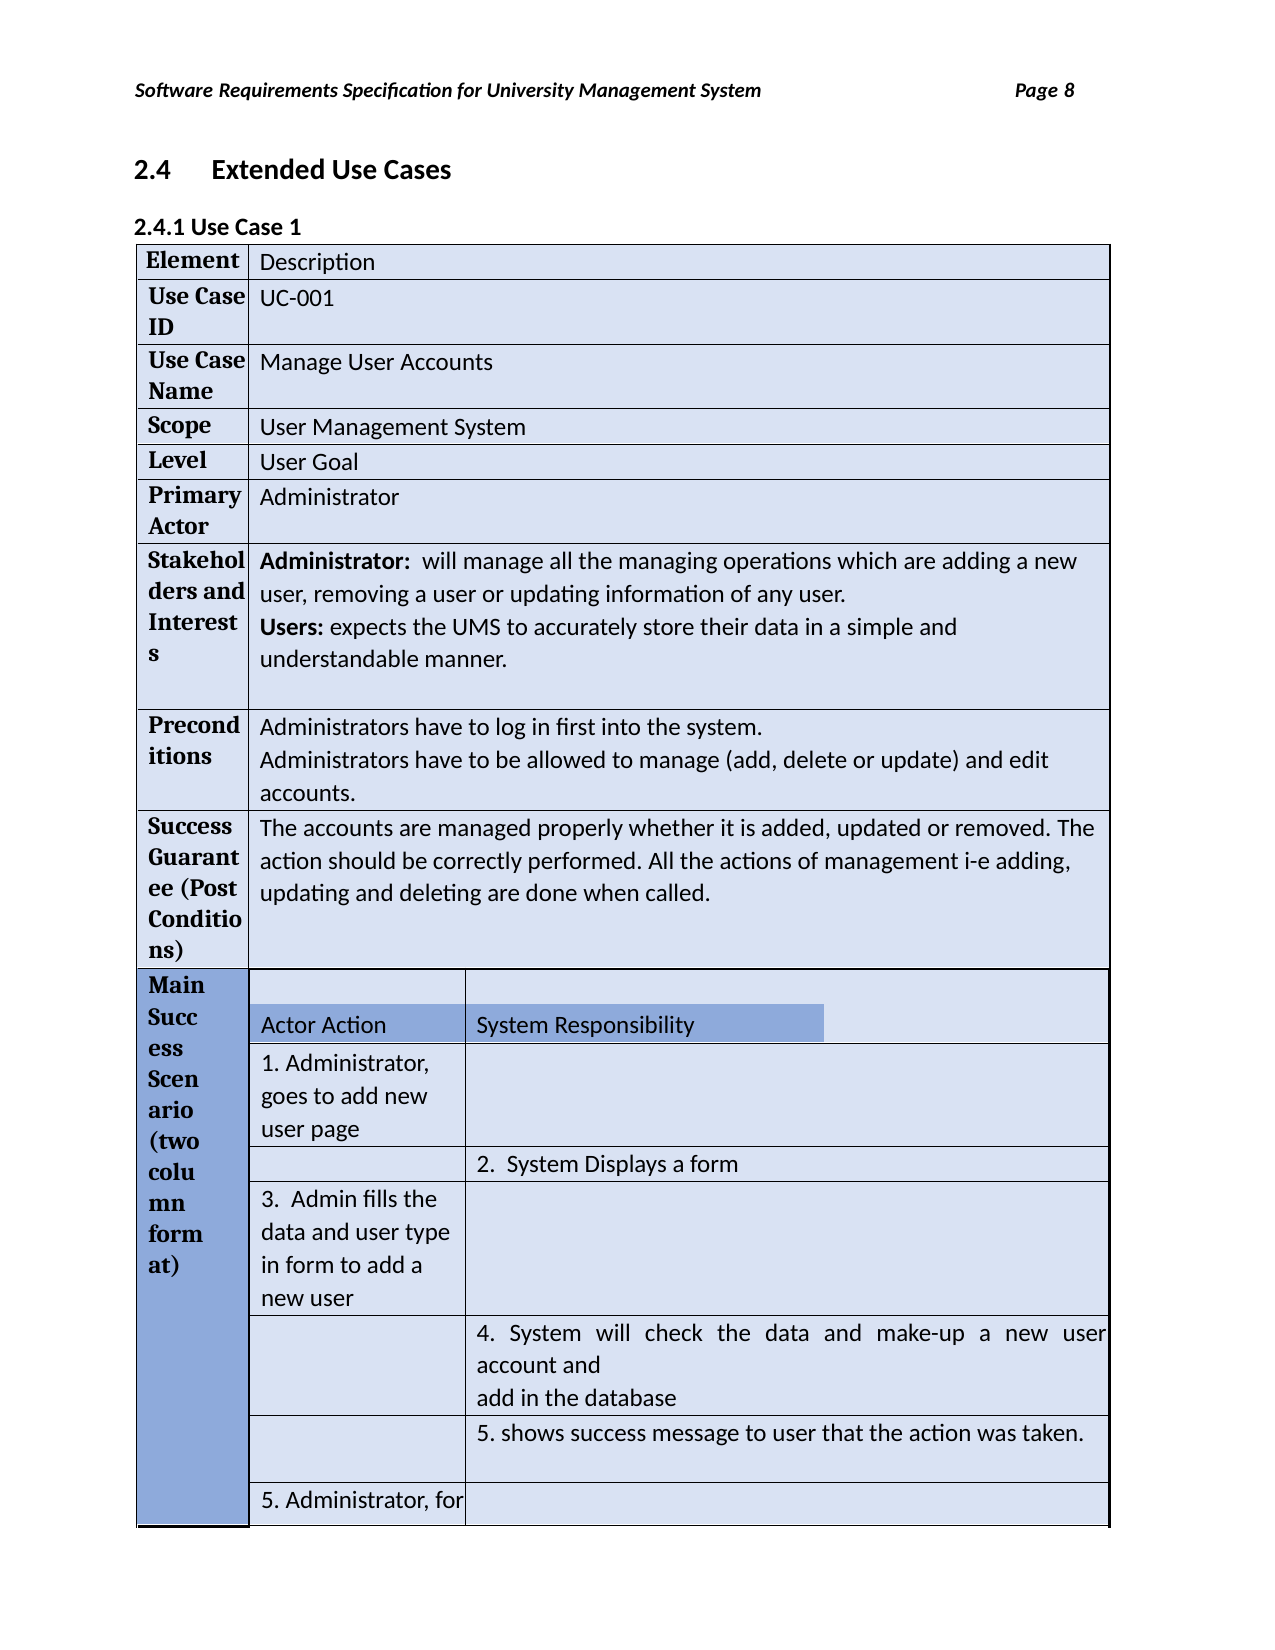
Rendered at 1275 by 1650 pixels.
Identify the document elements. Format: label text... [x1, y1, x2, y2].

table_cell [466, 1044, 1108, 1146]
table_cell Administrator: will manage all the managing operations which are adding a new user, removing a user or updating information of any user. Users: expects the UMS to accurately store their data in a simple and understandable manner. [249, 544, 1109, 709]
table_cell Administrator [249, 480, 1109, 543]
table_cell Main Success Scenario (twocolumn format) [137, 969, 248, 1524]
table_cell User Goal [249, 445, 1109, 479]
table_cell Use Case ID [137, 280, 248, 344]
table_header Element [137, 245, 248, 279]
table_cell 4. System will check the data and make-up a new user account and add in the database [466, 1316, 1108, 1415]
table_cell The accounts are managed properly whether it is added, updated or removed. The action should be correctly performed. All the actions of management i-e adding, updating and deleting are done when called. [249, 811, 1109, 967]
table_cell Success Guarantee (Post Conditions) [137, 811, 248, 967]
table_cell [466, 1483, 1108, 1524]
table_cell Manage User Accounts [249, 345, 1109, 408]
table_cell Scope [137, 409, 248, 443]
table_cell Use Case Name [137, 345, 248, 408]
table_cell 3. Admin fills the data and user type in form to add a new user [250, 1182, 465, 1315]
table_cell Primary Actor [137, 480, 248, 543]
table_cell [466, 970, 1108, 1042]
table_cell [250, 970, 465, 1004]
subtitle 2.4 Extended Use Cases [133, 151, 1223, 186]
table_cell Preconditions [137, 710, 248, 810]
table_cell Administrators have to log in first into the system. Administrators have to be allowed to manage (add, delete or update) and edit accounts. [249, 710, 1109, 810]
table_cell Stakeholders and Interests [137, 544, 248, 709]
table_cell [250, 1147, 465, 1181]
table_cell 1. Administrator, goes to add new user page [250, 1044, 465, 1146]
table_cell User Management System [249, 409, 1109, 443]
table_cell UC-001 [249, 280, 1109, 344]
table_cell [250, 1416, 465, 1482]
table_header Description [249, 245, 1109, 279]
subtitle 2.4.1 Use Case 1 [133, 211, 1223, 241]
table_cell [250, 1316, 465, 1415]
table_cell Level [137, 445, 248, 479]
table_cell 2. System Displays a form [466, 1147, 1108, 1181]
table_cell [250, 1483, 465, 1524]
table_cell [466, 1182, 1108, 1315]
table_cell 5. shows success message to user that the action was taken. [466, 1416, 1108, 1482]
